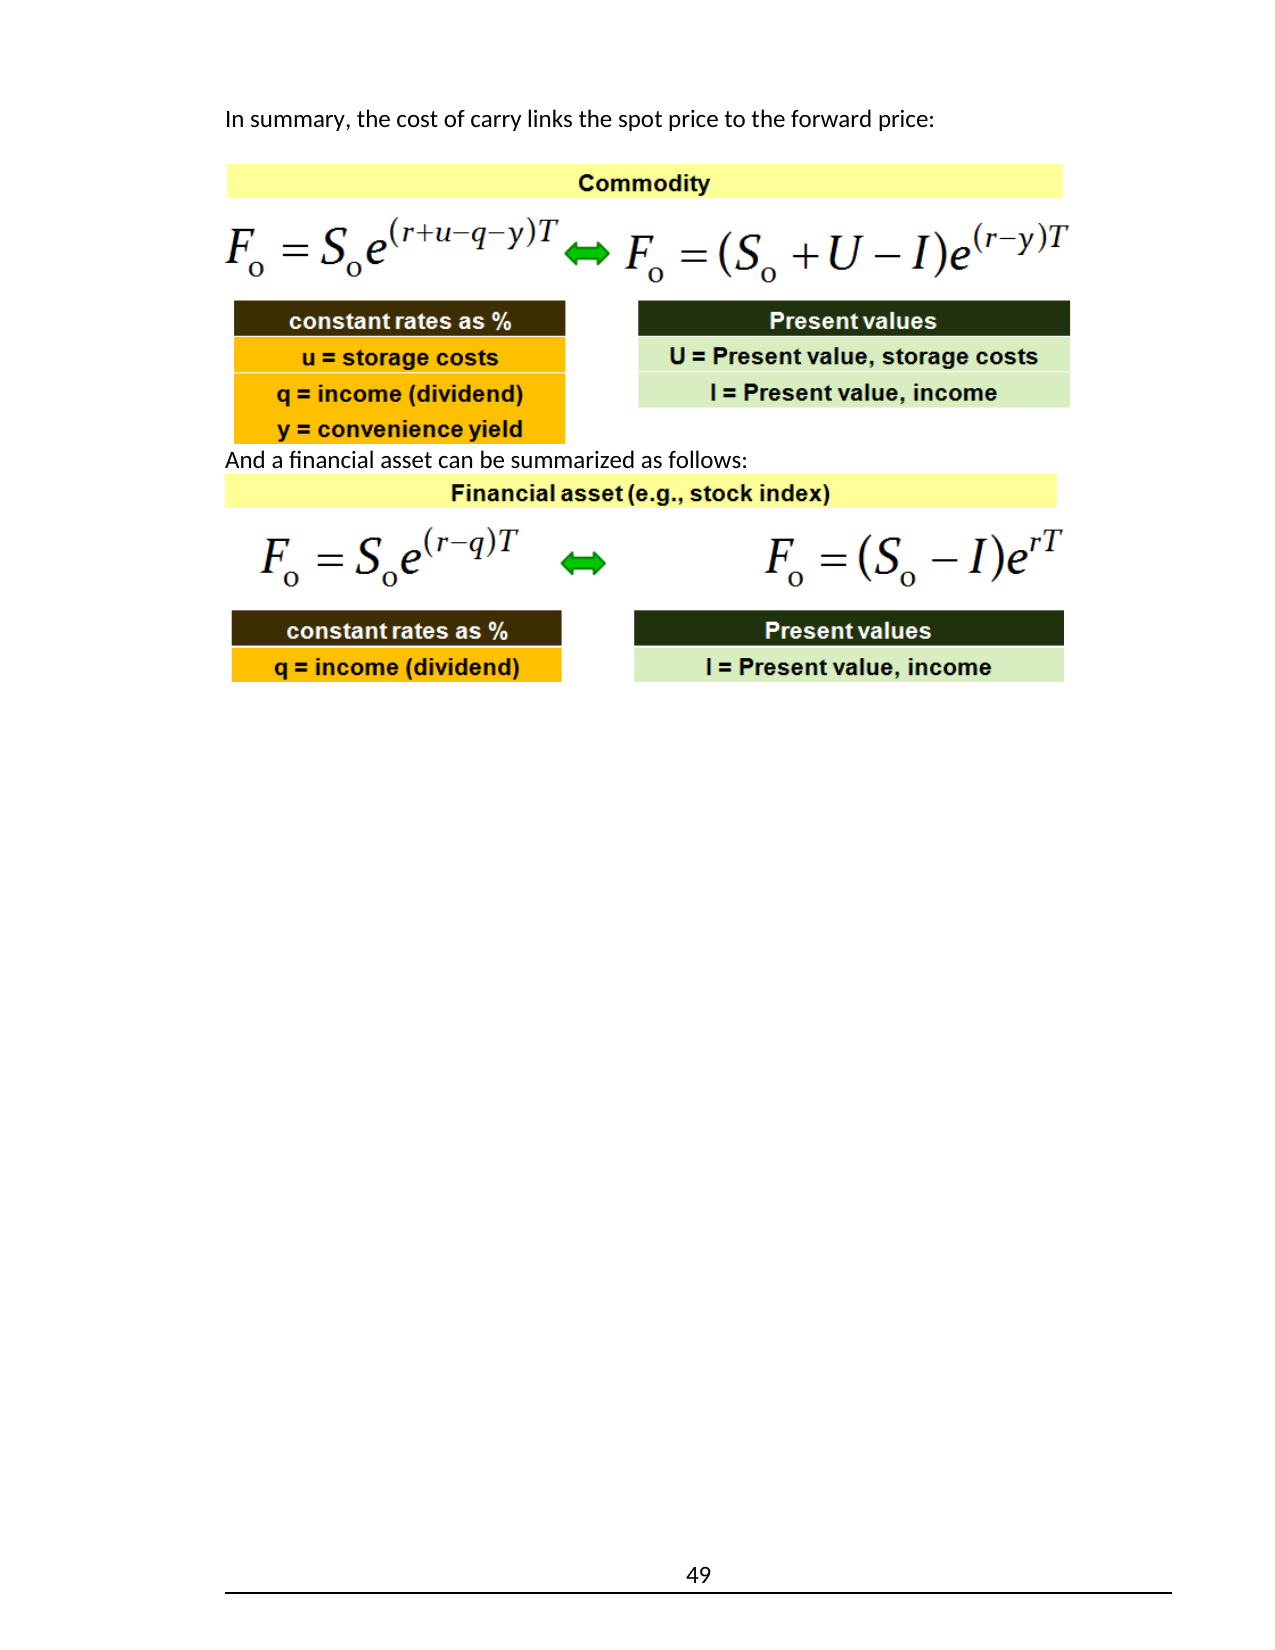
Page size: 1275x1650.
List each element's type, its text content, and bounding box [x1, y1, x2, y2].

text And a financial asset can be summarized as follows: [225, 444, 1172, 474]
text In summary, the cost of carry links the spot price to the forward price: [225, 103, 1172, 134]
picture [225, 164, 1071, 444]
picture [225, 474, 1064, 682]
